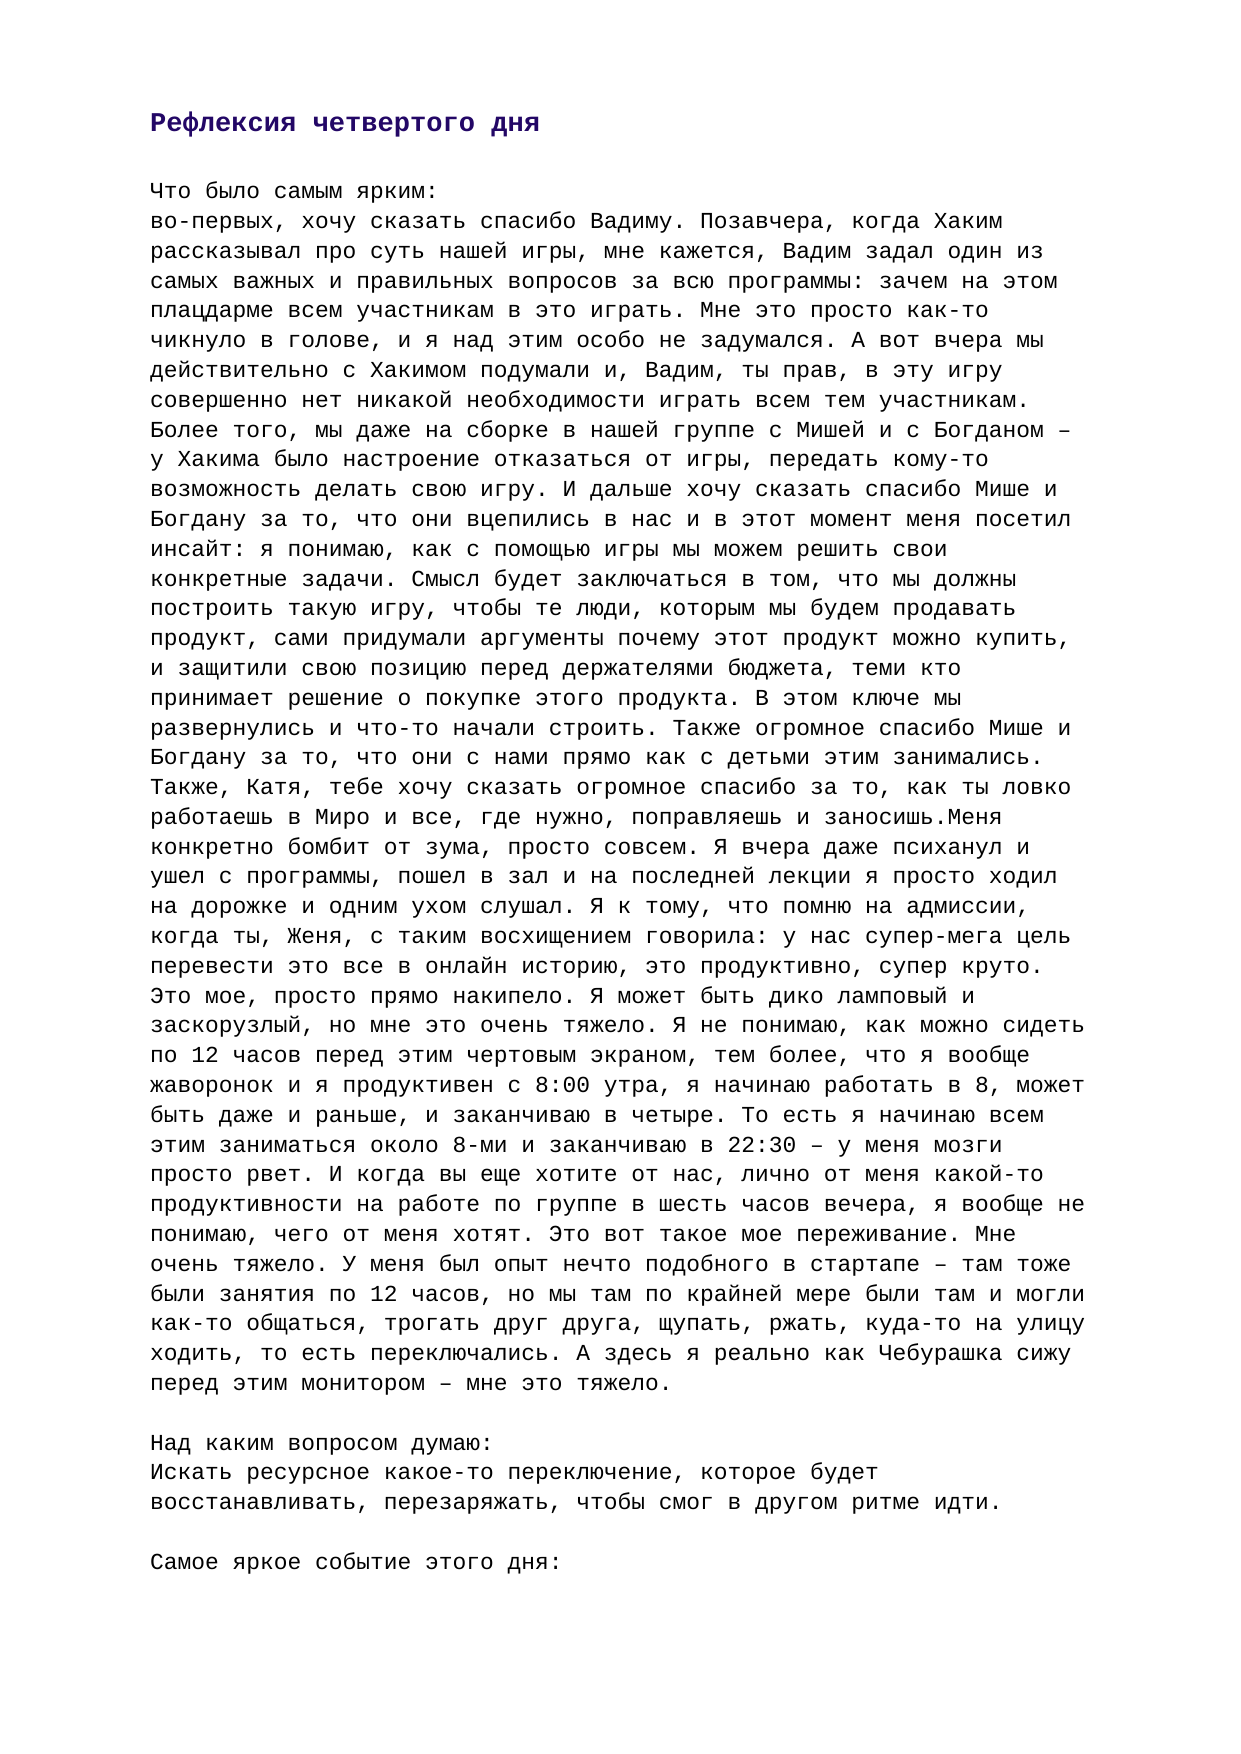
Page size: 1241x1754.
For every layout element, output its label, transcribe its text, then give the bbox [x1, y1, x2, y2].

text во-первых, хочу сказать спасибо Вадиму. Позавчера, когда Хаким рассказывал про суть нашей игры, мне кажется, Вадим задал один из самых важных и правильных вопросов за всю программы: зачем на этом плацдарме всем участникам в это играть. Мне это просто как-то чикнуло в голове, и я над этим особо не задумался. А вот вчера мы действительно с Хакимом подумали и, Вадим, ты прав, в эту игру совершенно нет никакой необходимости играть всем тем участникам. Более того, мы даже на сборке в нашей группе с Мишей и с Богданом – у Хакима было настроение отказаться от игры, передать кому-то возможность делать свою игру. И дальше хочу сказать спасибо Мише и Богдану за то, что они вцепились в нас и в этот момент меня посетил инсайт: я понимаю, как с помощью игры мы можем решить свои конкретные задачи. Смысл будет заключаться в том, что мы должны построить такую игру, чтобы те люди, которым мы будем продавать продукт, сами придумали аргументы почему этот продукт можно купить, и защитили свою позицию перед держателями бюджета, теми кто принимает решение о покупке этого продукта. В этом ключе мы развернулись и что-то начали строить. Также огромное спасибо Мише и Богдану за то, что они с нами прямо как с детьми этим занимались. Также, Катя, тебе хочу сказать огромное спасибо за то, как ты ловко работаешь в Миро и все, где нужно, поправляешь и заносишь.Меня конкретно бомбит от зума, просто совсем. Я вчера даже психанул и ушел с программы, пошел в зал и на последней лекции я просто ходил на дорожке и одним ухом слушал. Я к тому, что помню на адмиссии, когда ты, Женя, с таким восхищением говорила: у нас супер-мега цель перевести это все в онлайн историю, это продуктивно, супер круто. Это мое, просто прямо накипело. Я может быть дико ламповый и заскорузлый, но мне это очень тяжело. Я не понимаю, как можно сидеть по 12 часов перед этим чертовым экраном, тем более, что я вообще жаворонок и я продуктивен с 8:00 утра, я начинаю работать в 8, может быть даже и раньше, и заканчиваю в четыре. То есть я начинаю всем этим заниматься около 8-ми и заканчиваю в 22:30 – у меня мозги просто рвет. И когда вы еще хотите от нас, лично от меня какой-то продуктивности на работе по группе в шесть часов вечера, я вообще не понимаю, чего от меня хотят. Это вот такое мое переживание. Мне очень тяжело. У меня был опыт нечто подобного в стартапе – там тоже были занятия по 12 часов, но мы там по крайней мере были там и могли как-то общаться, трогать друг друга, щупать, ржать, куда-то на улицу ходить, то есть переключались. А здесь я реально как Чебурашка сижу перед этим монитором – мне это тяжело. [150, 209, 1090, 1397]
text Самое яркое событие этого дня: [150, 1550, 1090, 1576]
text Рефлексия четвертого дня [150, 109, 1090, 140]
text Над каким вопросом думаю: [150, 1431, 1090, 1457]
text Искать ресурсное какое-то переключение, которое будет восстанавливать, перезаряжать, чтобы смог в другом ритме идти. [150, 1461, 1090, 1516]
text Что было самым ярким: [150, 180, 1090, 206]
